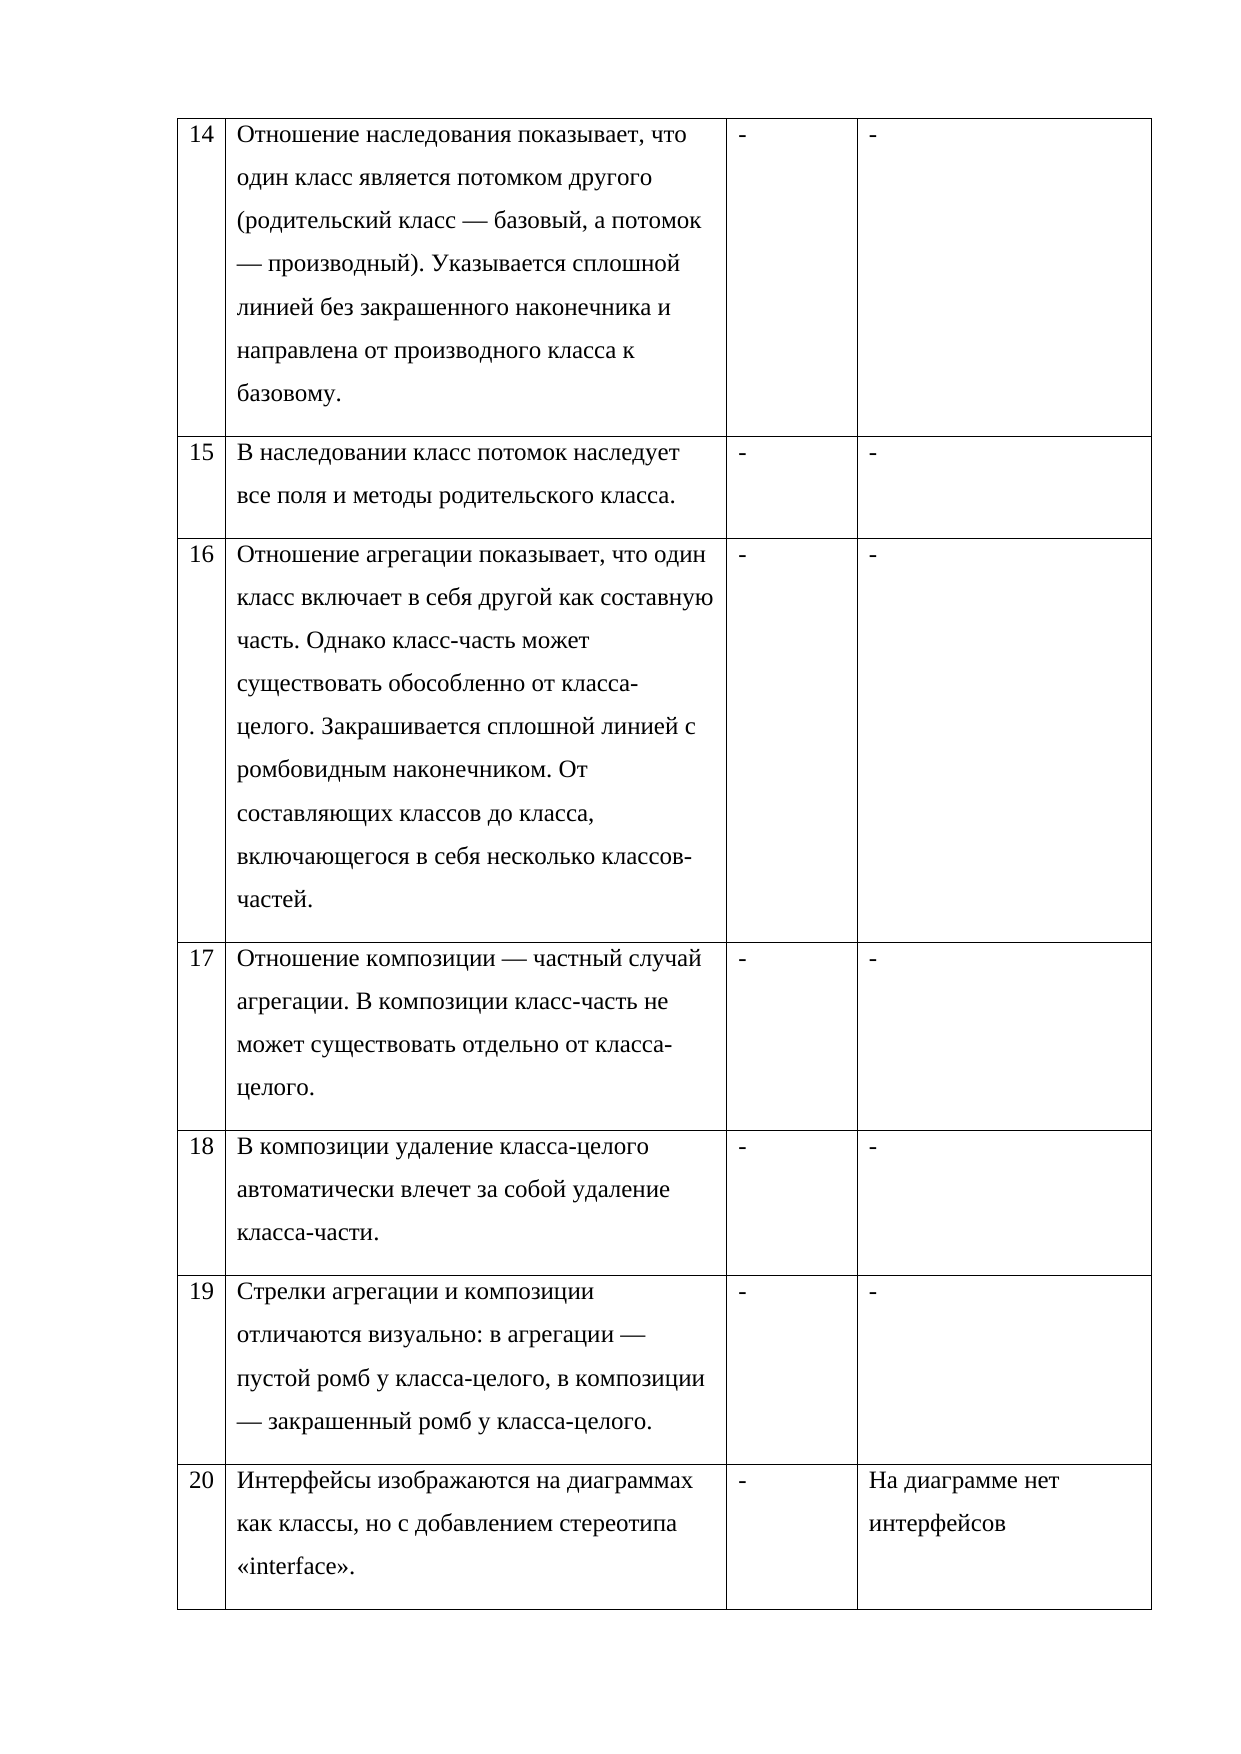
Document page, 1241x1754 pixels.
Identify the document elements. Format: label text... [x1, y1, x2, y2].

table_cell 16 [178, 539, 225, 942]
table_cell Отношение агрегации показывает, что один класс включает в себя другой как составную часть. Однако класс-часть может существовать обособленно от класса-целого. Закрашивается сплошной линией с ромбовидным наконечником. От составляющих классов до класса, включающегося в себя несколько классов-частей. [226, 539, 726, 942]
table_cell - [858, 119, 1151, 436]
table_cell - [858, 943, 1151, 1130]
table_cell 17 [178, 943, 225, 1130]
table_cell 18 [178, 1131, 225, 1275]
table_cell - [858, 1276, 1151, 1464]
table_cell 19 [178, 1276, 225, 1464]
table_cell Стрелки агрегации и композиции отличаются визуально: в агрегации — пустой ромб у класса-целого, в композиции — закрашенный ромб у класса-целого. [226, 1276, 726, 1464]
table_cell - [727, 943, 857, 1130]
table_cell Отношение композиции — частный случай агрегации. В композиции класс-часть не может существовать отдельно от класса-целого. [226, 943, 726, 1130]
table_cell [858, 1465, 1151, 1609]
table_cell Интерфейсы изображаются на диаграммах как классы, но с добавлением стереотипа «interface». [226, 1465, 726, 1609]
table_cell - [727, 1465, 857, 1609]
table_cell - [727, 539, 857, 942]
table_cell - [727, 1276, 857, 1464]
table_cell - [727, 119, 857, 436]
table_cell - [727, 1131, 857, 1275]
table_cell В композиции удаление класса-целого автоматически влечет за собой удаление класса-части. [226, 1131, 726, 1275]
table_cell В наследовании класс потомок наследует все поля и методы родительского класса. [226, 437, 726, 538]
table_cell - [727, 437, 857, 538]
table_cell 20 [178, 1465, 225, 1609]
table_cell Отношение наследования показывает, что один класс является потомком другого (родительский класс — базовый, а потомок — производный). Указывается сплошной линией без закрашенного наконечника и направлена от производного класса к базовому. [226, 119, 726, 436]
table_cell - [858, 539, 1151, 942]
table_cell 15 [178, 437, 225, 538]
table_cell 14 [178, 119, 225, 436]
table_cell - [858, 437, 1151, 538]
table_cell - [858, 1131, 1151, 1275]
